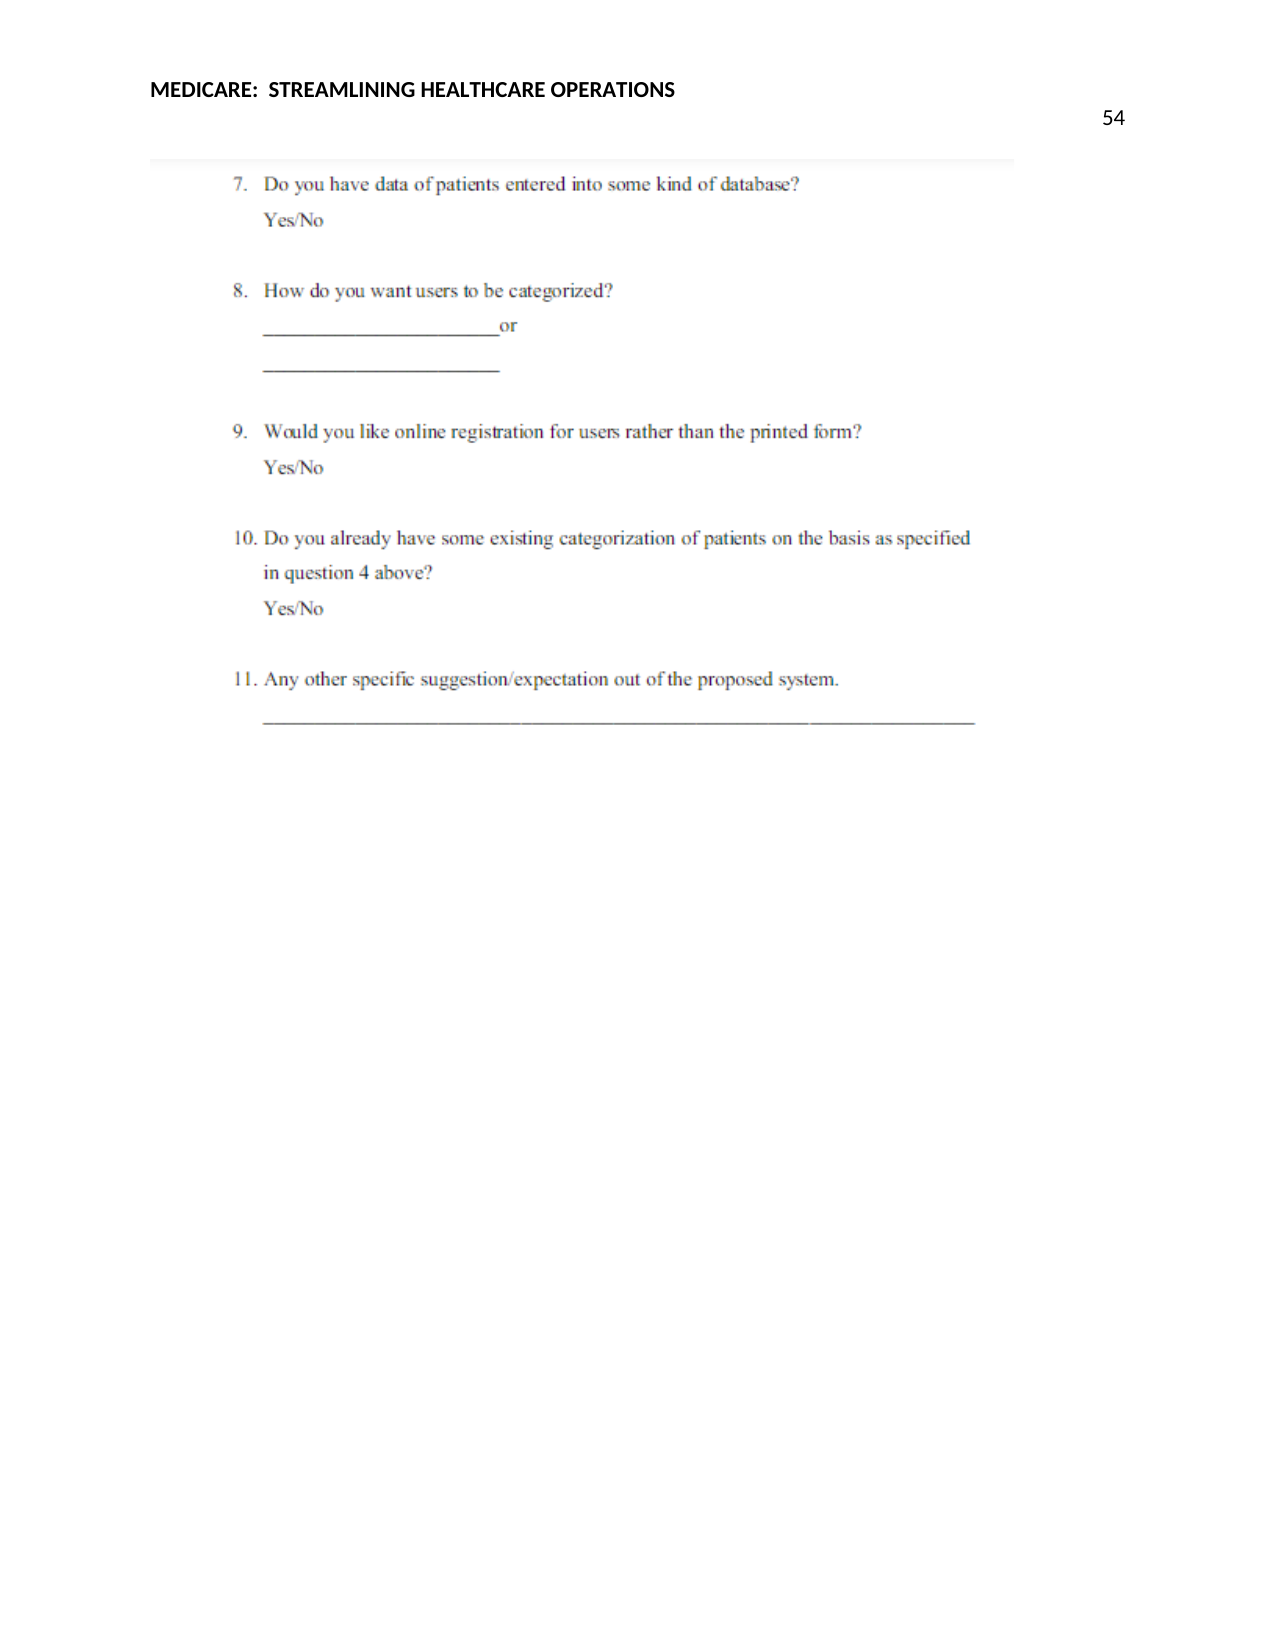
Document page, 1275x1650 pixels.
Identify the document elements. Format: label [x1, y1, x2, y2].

picture [150, 159, 1015, 750]
